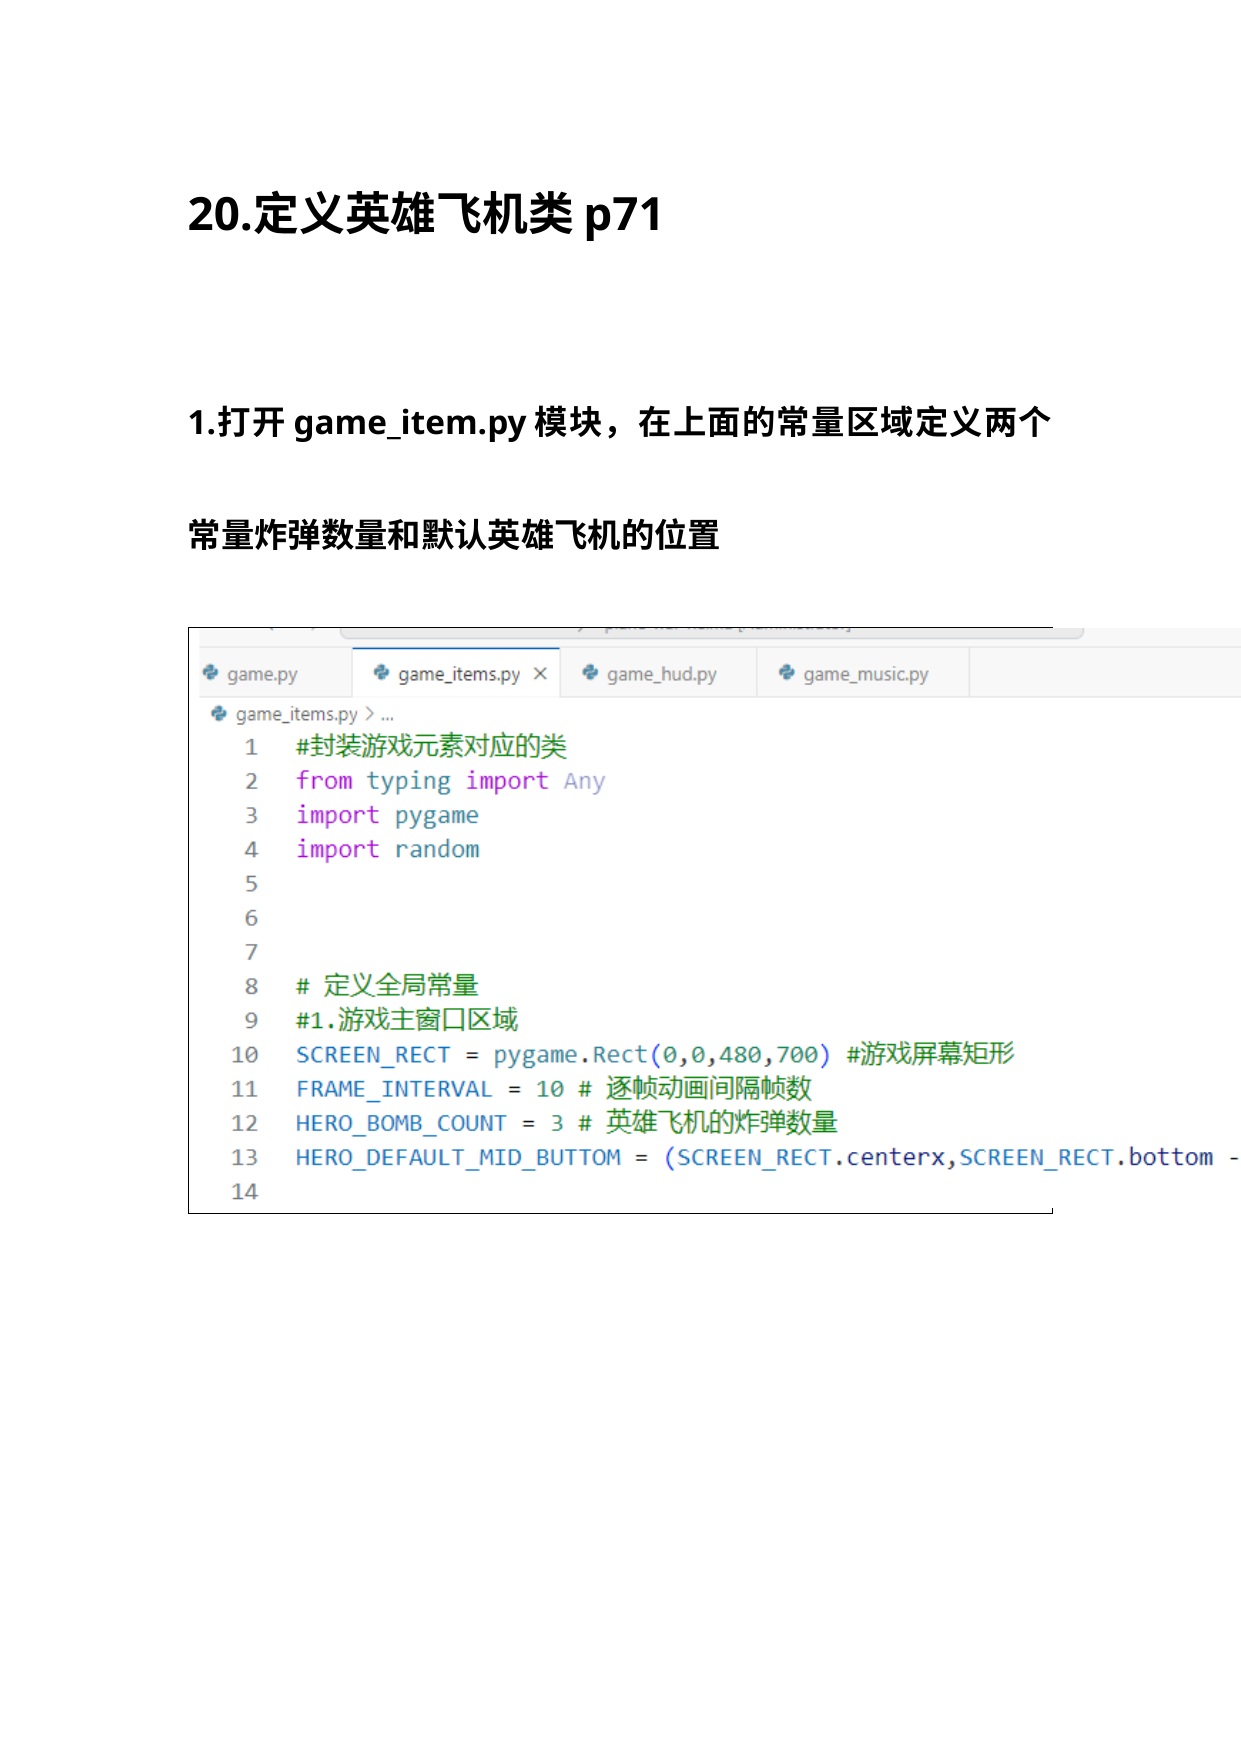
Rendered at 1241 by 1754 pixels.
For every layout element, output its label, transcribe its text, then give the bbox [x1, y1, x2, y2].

table_header [189, 628, 1052, 1213]
picture [199, 628, 1241, 1208]
subtitle 1.打开game_item.py模块，在上面的常量区域定义两个常量炸弹数量和默认英雄飞机的位置 [187, 388, 1053, 565]
subtitle 20.定义英雄飞机类p71 [187, 162, 1053, 259]
